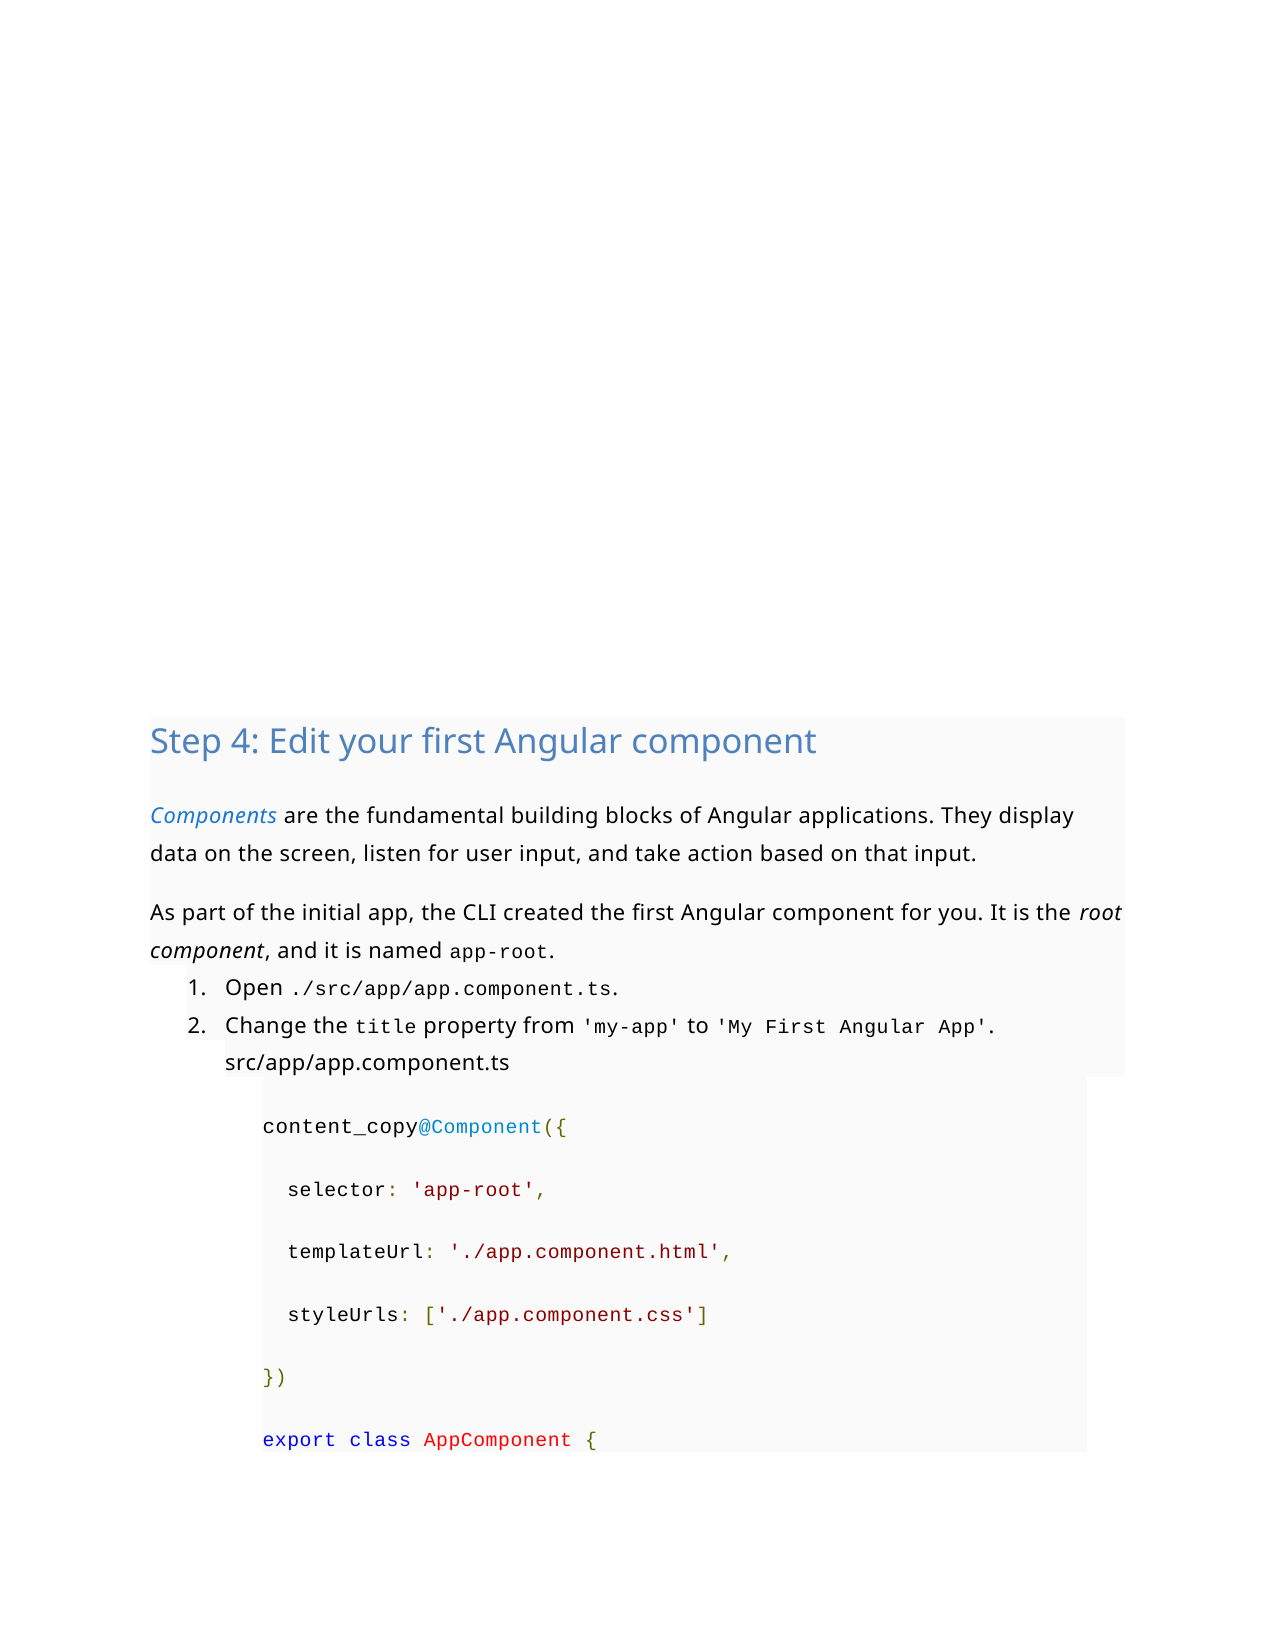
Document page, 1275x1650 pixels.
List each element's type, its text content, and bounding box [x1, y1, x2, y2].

text src/app/app.component.ts [225, 1040, 1125, 1077]
text styleUrls: ['./app.component.css'] [262, 1290, 1087, 1327]
list Change the title property from 'my-app' to 'My First Angular App'. [187, 1002, 1125, 1040]
text content_copy@Component({ [262, 1102, 1087, 1140]
text As part of the initial app, the CLI created the first Angular component for you. It is the root component, and it is named app-root. [150, 890, 1125, 965]
text Components are the fundamental building blocks of Angular applications. They display data on the screen, listen for user input, and take action based on that input. [150, 793, 1125, 868]
text export class AppComponent { [262, 1415, 1087, 1452]
text templateUrl: './app.component.html', [262, 1227, 1087, 1265]
list Open ./src/app/app.component.ts. [187, 965, 1125, 1002]
text selector: 'app-root', [262, 1165, 1087, 1202]
text }) [262, 1352, 1087, 1390]
subtitle Step 4: Edit your first Angular component [150, 717, 1125, 764]
